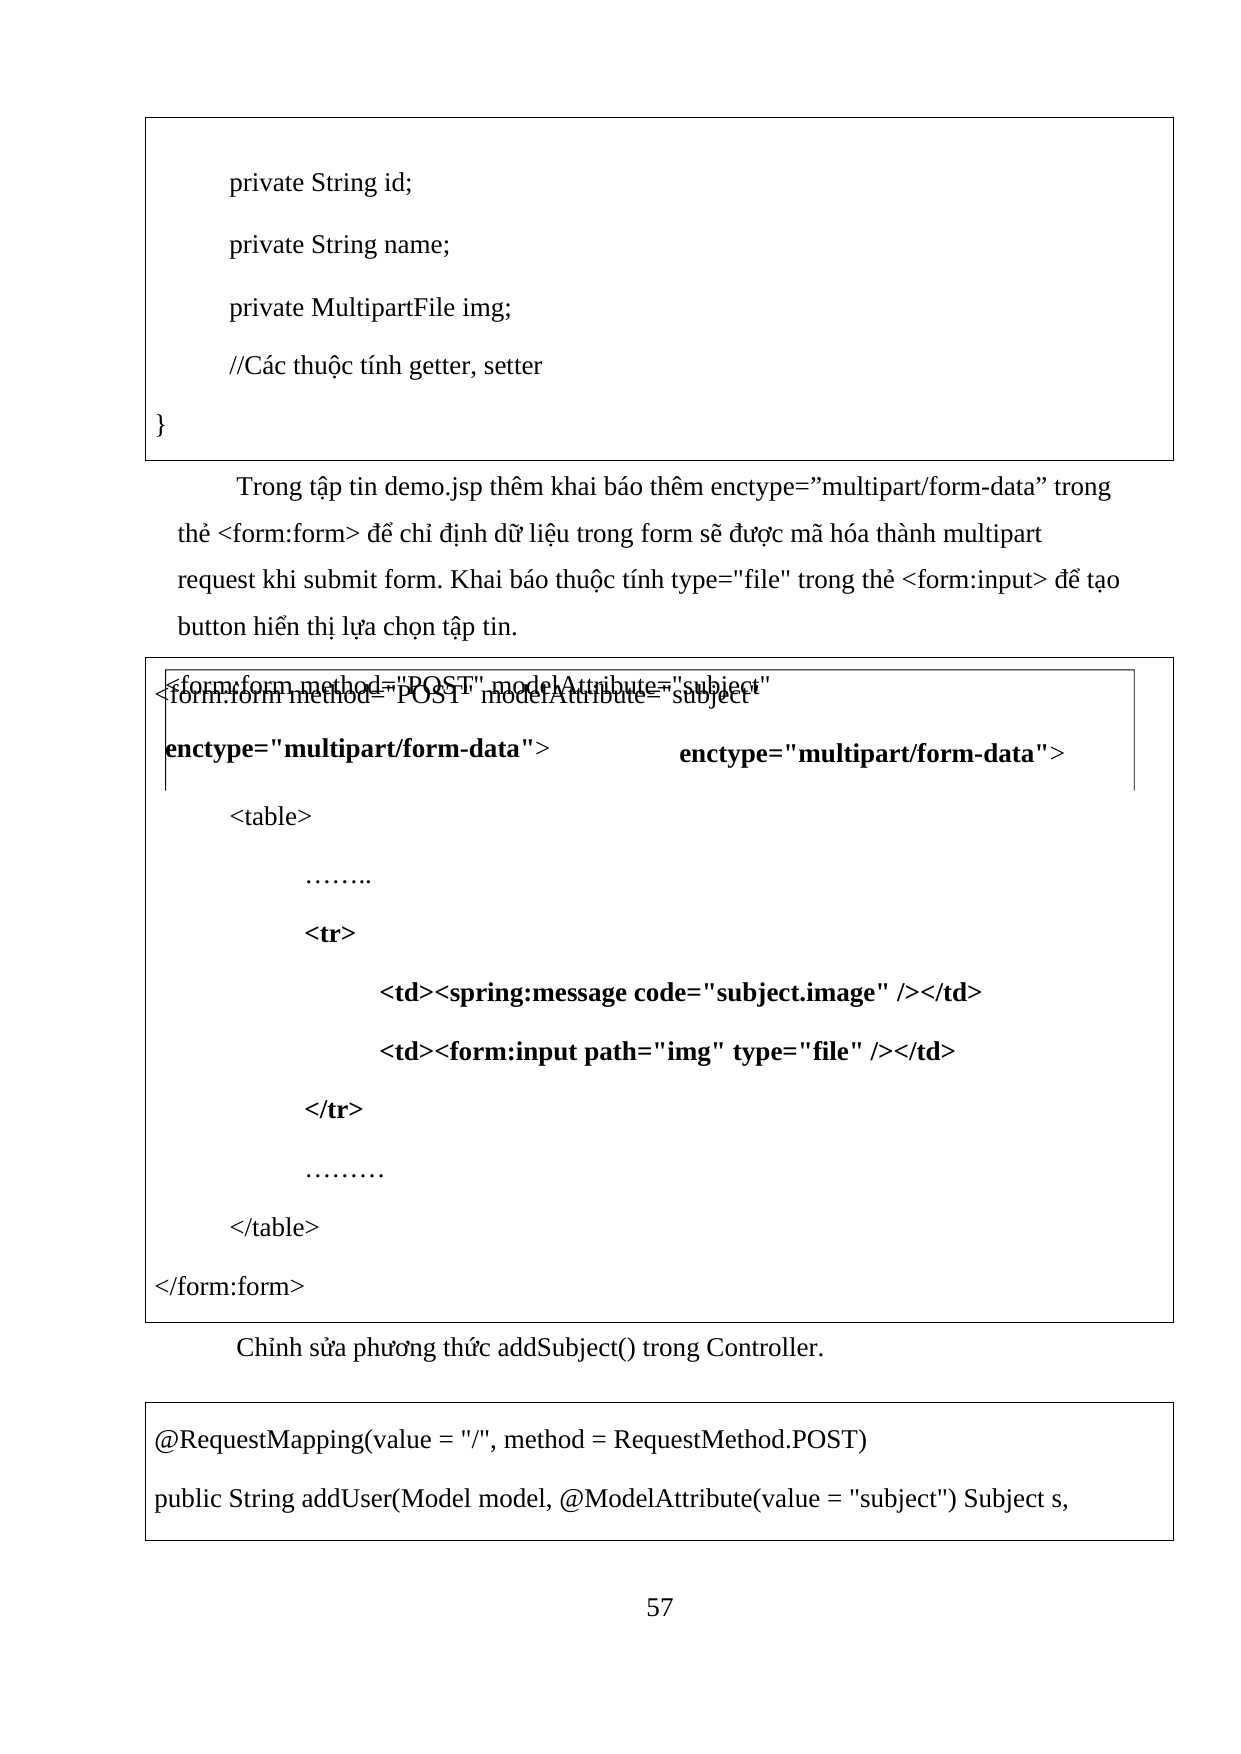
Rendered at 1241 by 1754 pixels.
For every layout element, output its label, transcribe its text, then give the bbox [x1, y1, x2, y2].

text Trong tập tin demo.jsp thêm khai báo thêm enctype=”multipart/form-data” trong thẻ <form:form> để chỉ định dữ liệu trong form sẽ được mã hóa thành multipart request khi submit form. Khai báo thuộc tính type="file" trong thẻ <form:input> để tạo button hiển thị lựa chọn tập tin. [177, 470, 1121, 641]
text private MultipartFile img; [154, 291, 1165, 322]
text private String id; [154, 166, 1165, 197]
text } [146, 386, 1173, 460]
text private String name; [154, 228, 1165, 259]
text <td><form:input path="img" type="file" /></td> [154, 1035, 1165, 1066]
text <table> [154, 800, 1165, 831]
text …….. [154, 858, 1165, 889]
text <td><spring:message code="subject.image" /></td> [154, 976, 1165, 1007]
text <tr> [154, 917, 1165, 948]
text </form:form> [146, 1248, 1173, 1322]
text public String addUser(Model model, @ModelAttribute(value = "subject") Subject s, [154, 1482, 1165, 1513]
text enctype="multipart/form-data"> [154, 737, 1165, 768]
text //Các thuộc tính getter, setter [154, 349, 1165, 381]
text Chỉnh sửa phương thức addSubject() trong Controller. [236, 1331, 1165, 1362]
text </tr> [154, 1093, 1165, 1124]
text </table> [154, 1211, 1165, 1242]
text @RequestMapping(value = "/", method = RequestMethod.POST) [146, 1403, 1173, 1455]
text ……… [154, 1152, 1165, 1183]
text <form:form method="POST" modelAttribute="subject" [146, 658, 1173, 710]
